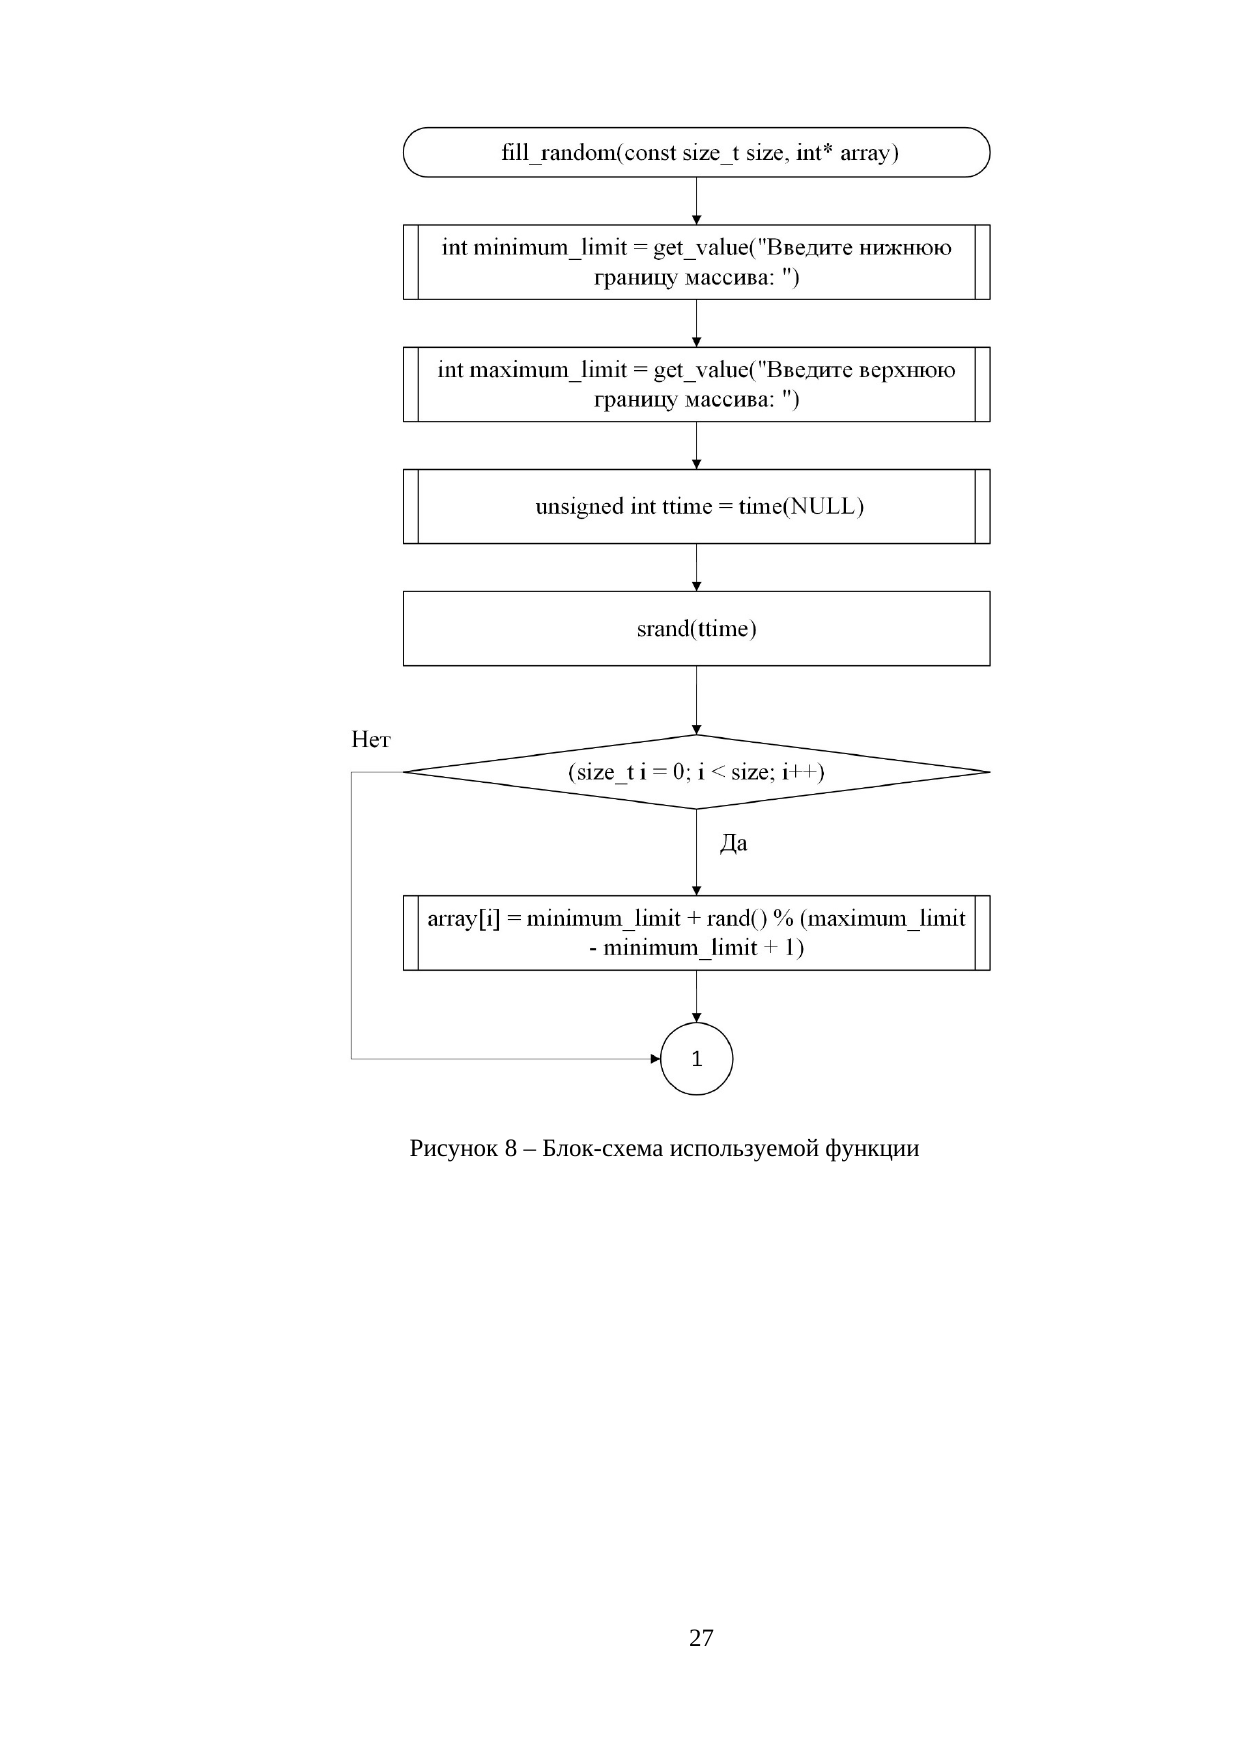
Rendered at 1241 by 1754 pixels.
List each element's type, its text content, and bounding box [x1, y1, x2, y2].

picture [330, 118, 999, 1104]
text Рисунок 8 – Блок-схема используемой функции [177, 1133, 1152, 1162]
